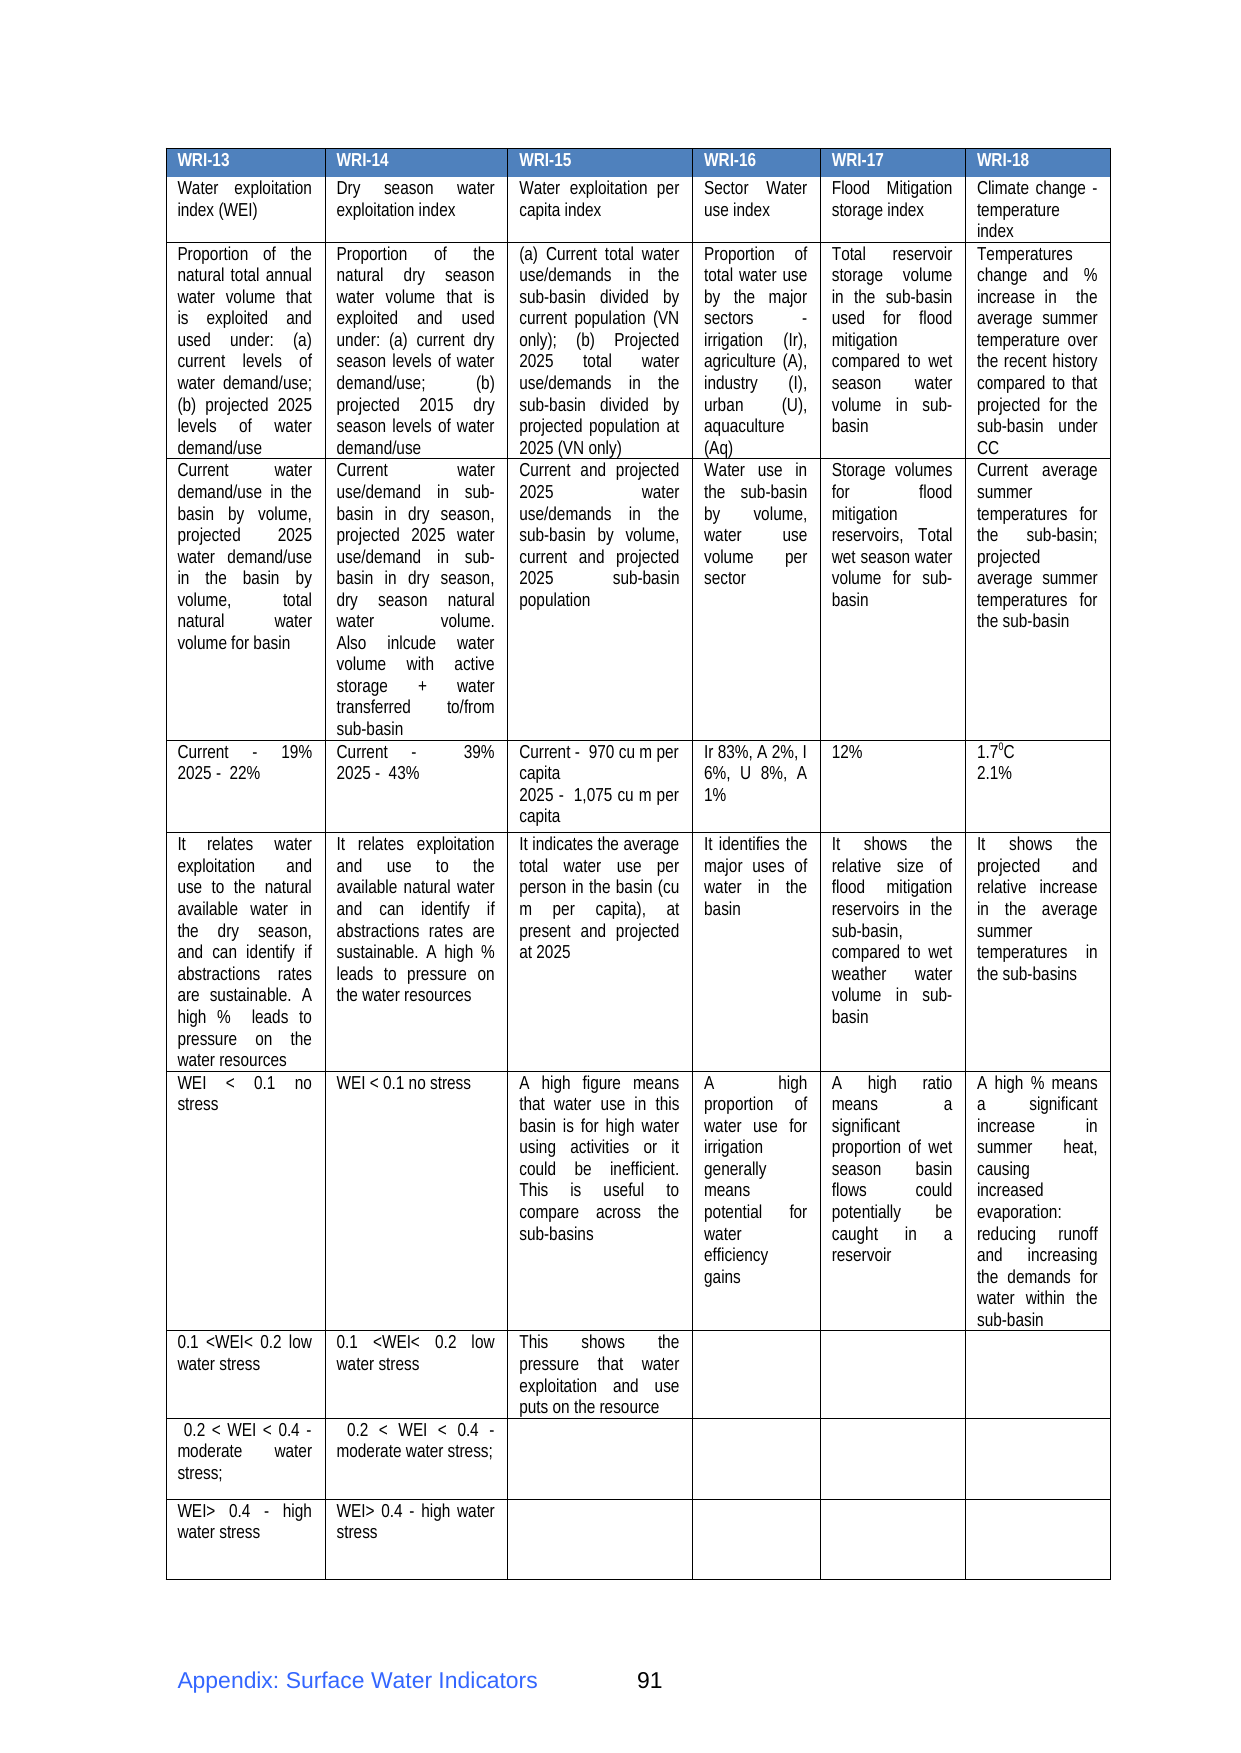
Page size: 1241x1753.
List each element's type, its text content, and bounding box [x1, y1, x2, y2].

table_cell [821, 1331, 965, 1418]
table_cell Flood Mitigation storage index [821, 177, 965, 242]
table_cell [821, 1500, 965, 1579]
table_cell Dry season water exploitation index [326, 177, 507, 242]
table_cell Temperatures change and % increase in the average summer temperature over the recent history compared to that projected for the sub-basin under CC [966, 243, 1110, 458]
table_cell Current water use/demand in sub-basin in dry season, projected 2025 water use/demand in sub-basin in dry season, dry season natural water volume. Also inlcude water volume with active storage + water transferred to/from sub-basin [326, 459, 507, 739]
table_cell 0.1 <WEI< 0.2 low water stress [326, 1331, 507, 1418]
table_cell A high % means a significant increase in summer heat, causing increased evaporation: reducing runoff and increasing the demands for water within the sub-basin [966, 1072, 1110, 1330]
table_cell Sector Water use index [693, 177, 820, 242]
table_cell It identifies the major uses of water in the basin [693, 833, 820, 1071]
table_cell A high figure means that water use in this basin is for high water using activities or it could be inefficient. This is useful to compare across the sub-basins [508, 1072, 692, 1330]
table_cell [821, 1419, 965, 1499]
table_cell It indicates the average total water use per person in the basin (cu m per capita), at present and projected at 2025 [508, 833, 692, 1071]
table_cell Current and projected 2025 water use/demands in the sub-basin by volume, current and projected 2025 sub-basin population [508, 459, 692, 739]
table_header WRI-13 [167, 149, 325, 177]
table_cell Current - 39% 2025 - 43% [326, 741, 507, 832]
table_header WRI-14 [326, 149, 507, 177]
table_cell [966, 1419, 1110, 1499]
table_header WRI-16 [693, 149, 820, 177]
table_cell It relates water exploitation and use to the natural available water in the dry season, and can identify if abstractions rates are sustainable. A high % leads to pressure on the water resources [167, 833, 325, 1071]
table_cell It shows the relative size of flood mitigation reservoirs in the sub-basin, compared to wet weather water volume in sub-basin [821, 833, 965, 1071]
table_cell 1.70C 2.1% [966, 741, 1110, 832]
table_header WRI-18 [966, 149, 1110, 177]
table_cell It relates exploitation and use to the available natural water and can identify if abstractions rates are sustainable. A high % leads to pressure on the water resources [326, 833, 507, 1071]
table_cell [966, 1500, 1110, 1579]
table_cell [693, 1500, 820, 1579]
table_cell WEI> 0.4 - high water stress [167, 1500, 325, 1579]
table_cell Water exploitation per capita index [508, 177, 692, 242]
table_cell (a) Current total water use/demands in the sub-basin divided by current population (VN only); (b) Projected 2025 total water use/demands in the sub-basin divided by projected population at 2025 (VN only) [508, 243, 692, 458]
table_cell Ir 83%, A 2%, I 6%, U 8%, A 1% [693, 741, 820, 832]
table_cell Water exploitation index (WEI) [167, 177, 325, 242]
table_cell A high ratio means a significant proportion of wet season basin flows could potentially be caught in a reservoir [821, 1072, 965, 1330]
table_cell 0.2 < WEI < 0.4 - moderate water stress; [326, 1419, 507, 1499]
table_cell [966, 1331, 1110, 1418]
table_cell Climate change - temperature index [966, 177, 1110, 242]
table_cell Current - 19% 2025 - 22% [167, 741, 325, 832]
table_cell Water use in the sub-basin by volume, water use volume per sector [693, 459, 820, 739]
table_cell [508, 1419, 692, 1499]
table_cell WEI < 0.1 no stress [326, 1072, 507, 1330]
table_cell [693, 1419, 820, 1499]
table_cell WEI < 0.1 no stress [167, 1072, 325, 1330]
table_header WRI-15 [508, 149, 692, 177]
table_cell 12% [821, 741, 965, 832]
table_cell This shows the pressure that water exploitation and use puts on the resource [508, 1331, 692, 1418]
table_cell Total reservoir storage volume in the sub-basin used for flood mitigation compared to wet season water volume in sub-basin [821, 243, 965, 458]
table_cell Current water demand/use in the basin by volume, projected 2025 water demand/use in the basin by volume, total natural water volume for basin [167, 459, 325, 739]
table_cell It shows the projected and relative increase in the average summer temperatures in the sub-basins [966, 833, 1110, 1071]
table_cell WEI> 0.4 - high water stress [326, 1500, 507, 1579]
table_cell Current average summer temperatures for the sub-basin; projected average summer temperatures for the sub-basin [966, 459, 1110, 739]
table_cell A high proportion of water use for irrigation generally means potential for water efficiency gains [693, 1072, 820, 1330]
table_cell [508, 1500, 692, 1579]
table_cell [693, 1331, 820, 1418]
table_cell 0.2 < WEI < 0.4 - moderate water stress; [167, 1419, 325, 1499]
table_cell Proportion of total water use by the major sectors - irrigation (Ir), agriculture (A), industry (I), urban (U), aquaculture (Aq) [693, 243, 820, 458]
table_cell Proportion of the natural dry season water volume that is exploited and used under: (a) current dry season levels of water demand/use; (b) projected 2015 dry season levels of water demand/use [326, 243, 507, 458]
table_cell 0.1 <WEI< 0.2 low water stress [167, 1331, 325, 1418]
table_cell Current - 970 cu m per capita 2025 - 1,075 cu m per capita [508, 741, 692, 832]
table_cell Storage volumes for flood mitigation reservoirs, Total wet season water volume for sub-basin [821, 459, 965, 739]
table_cell Proportion of the natural total annual water volume that is exploited and used under: (a) current levels of water demand/use; (b) projected 2025 levels of water demand/use [167, 243, 325, 458]
table_header WRI-17 [821, 149, 965, 177]
